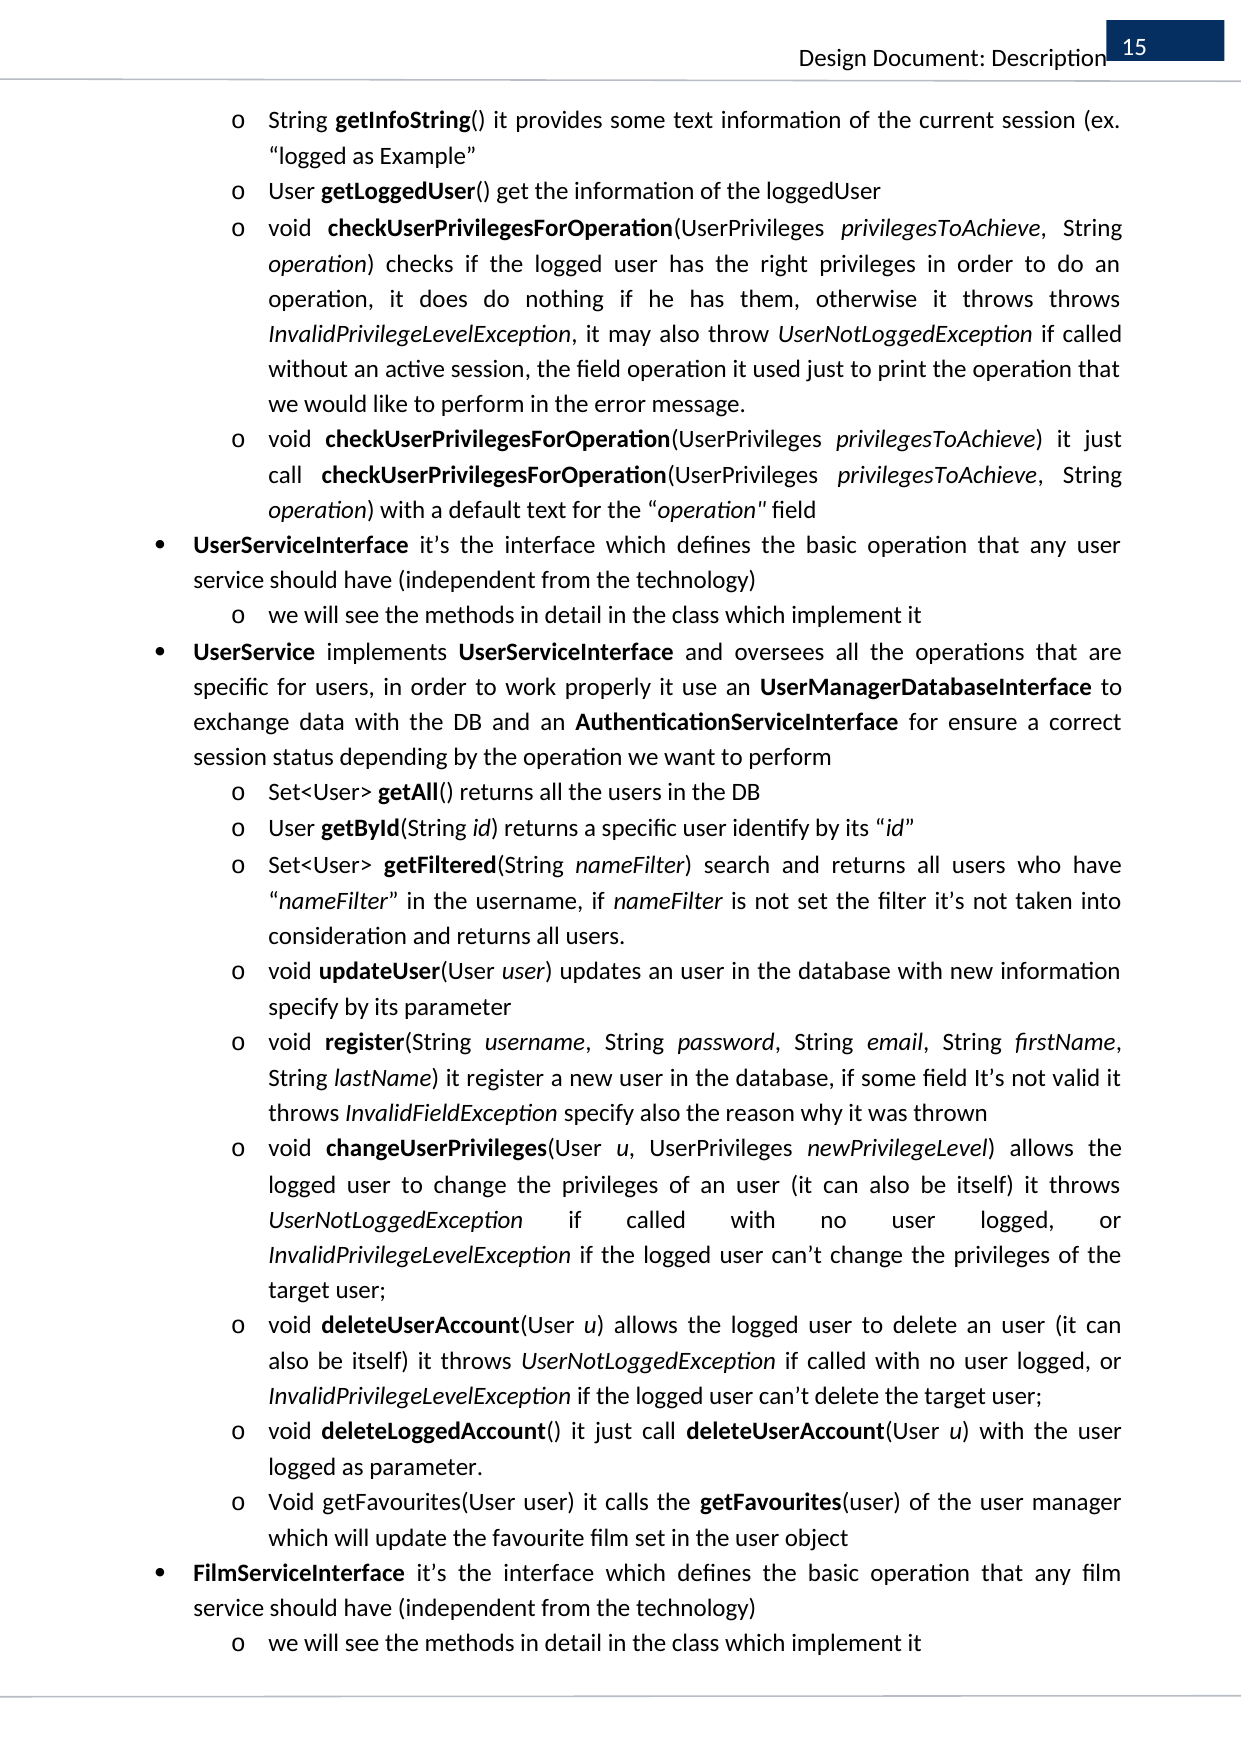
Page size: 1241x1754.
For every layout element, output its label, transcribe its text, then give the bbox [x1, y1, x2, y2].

list UserService implements UserServiceInterface and oversees all the operations that are specific for users, in order to work properly it use an UserManagerDatabaseInterface to exchange data with the DB and an AuthenticationServiceInterface for ensure a correct session status depending by the operation we want to perform [156, 636, 1122, 771]
list we will see the methods in detail in the class which implement it [231, 1628, 1122, 1659]
list void changeUserPrivileges(User u, UserPrivileges newPrivilegeLevel) allows the logged user to change the privileges of an user (it can also be itself) it throws UserNotLoggedException if called with no user logged, or InvalidPrivilegeLevelException if the logged user can’t change the privileges of the target user; [231, 1133, 1122, 1304]
list we will see the methods in detail in the class which implement it [231, 599, 1122, 631]
list void checkUserPrivilegesForOperation(UserPrivileges privilegesToAchieve, String operation) checks if the logged user has the right privileges in order to do an operation, it does do nothing if he has them, otherwise it throws throws InvalidPrivilegeLevelException, it may also throw UserNotLoggedException if called without an active session, the field operation it used just to print the operation that we would like to perform in the error message. [231, 212, 1122, 419]
list void deleteUserAccount(User u) allows the logged user to delete an user (it can also be itself) it throws UserNotLoggedException if called with no user logged, or InvalidPrivilegeLevelException if the logged user can’t delete the target user; [231, 1309, 1122, 1411]
list void checkUserPrivilegesForOperation(UserPrivileges privilegesToAchieve) it just call checkUserPrivilegesForOperation(UserPrivileges privilegesToAchieve, String operation) with a default text for the “operation" field [231, 423, 1122, 525]
list Set<User> getFiltered(String nameFilter) search and returns all users who have “nameFilter” in the username, if nameFilter is not set the filter it’s not taken into consideration and returns all users. [231, 849, 1122, 951]
list FilmServiceInterface it’s the interface which defines the basic operation that any film service should have (independent from the technology) [156, 1558, 1122, 1623]
list UserServiceInterface it’s the interface which defines the basic operation that any user service should have (independent from the technology) [156, 529, 1122, 595]
list void deleteLoggedAccount() it just call deleteUserAccount(User u) with the user logged as parameter. [231, 1415, 1122, 1482]
list void updateUser(User user) updates an user in the database with new information specify by its parameter [231, 955, 1122, 1022]
list Set<User> getAll() returns all the users in the DB [231, 776, 1122, 808]
list String getInfoString() it provides some text information of the current session (ex. “logged as Example” [231, 104, 1122, 171]
list Void getFavourites(User user) it calls the getFavourites(user) of the user manager which will update the favourite film set in the user object [231, 1486, 1122, 1553]
list User getById(String id) returns a specific user identify by its “id” [231, 812, 1122, 844]
list User getLoggedUser() get the information of the loggedUser [231, 176, 1122, 207]
list void register(String username, String password, String email, String firstName, String lastName) it register a new user in the database, if some field It’s not valid it throws InvalidFieldException specify also the reason why it was thrown [231, 1026, 1122, 1128]
